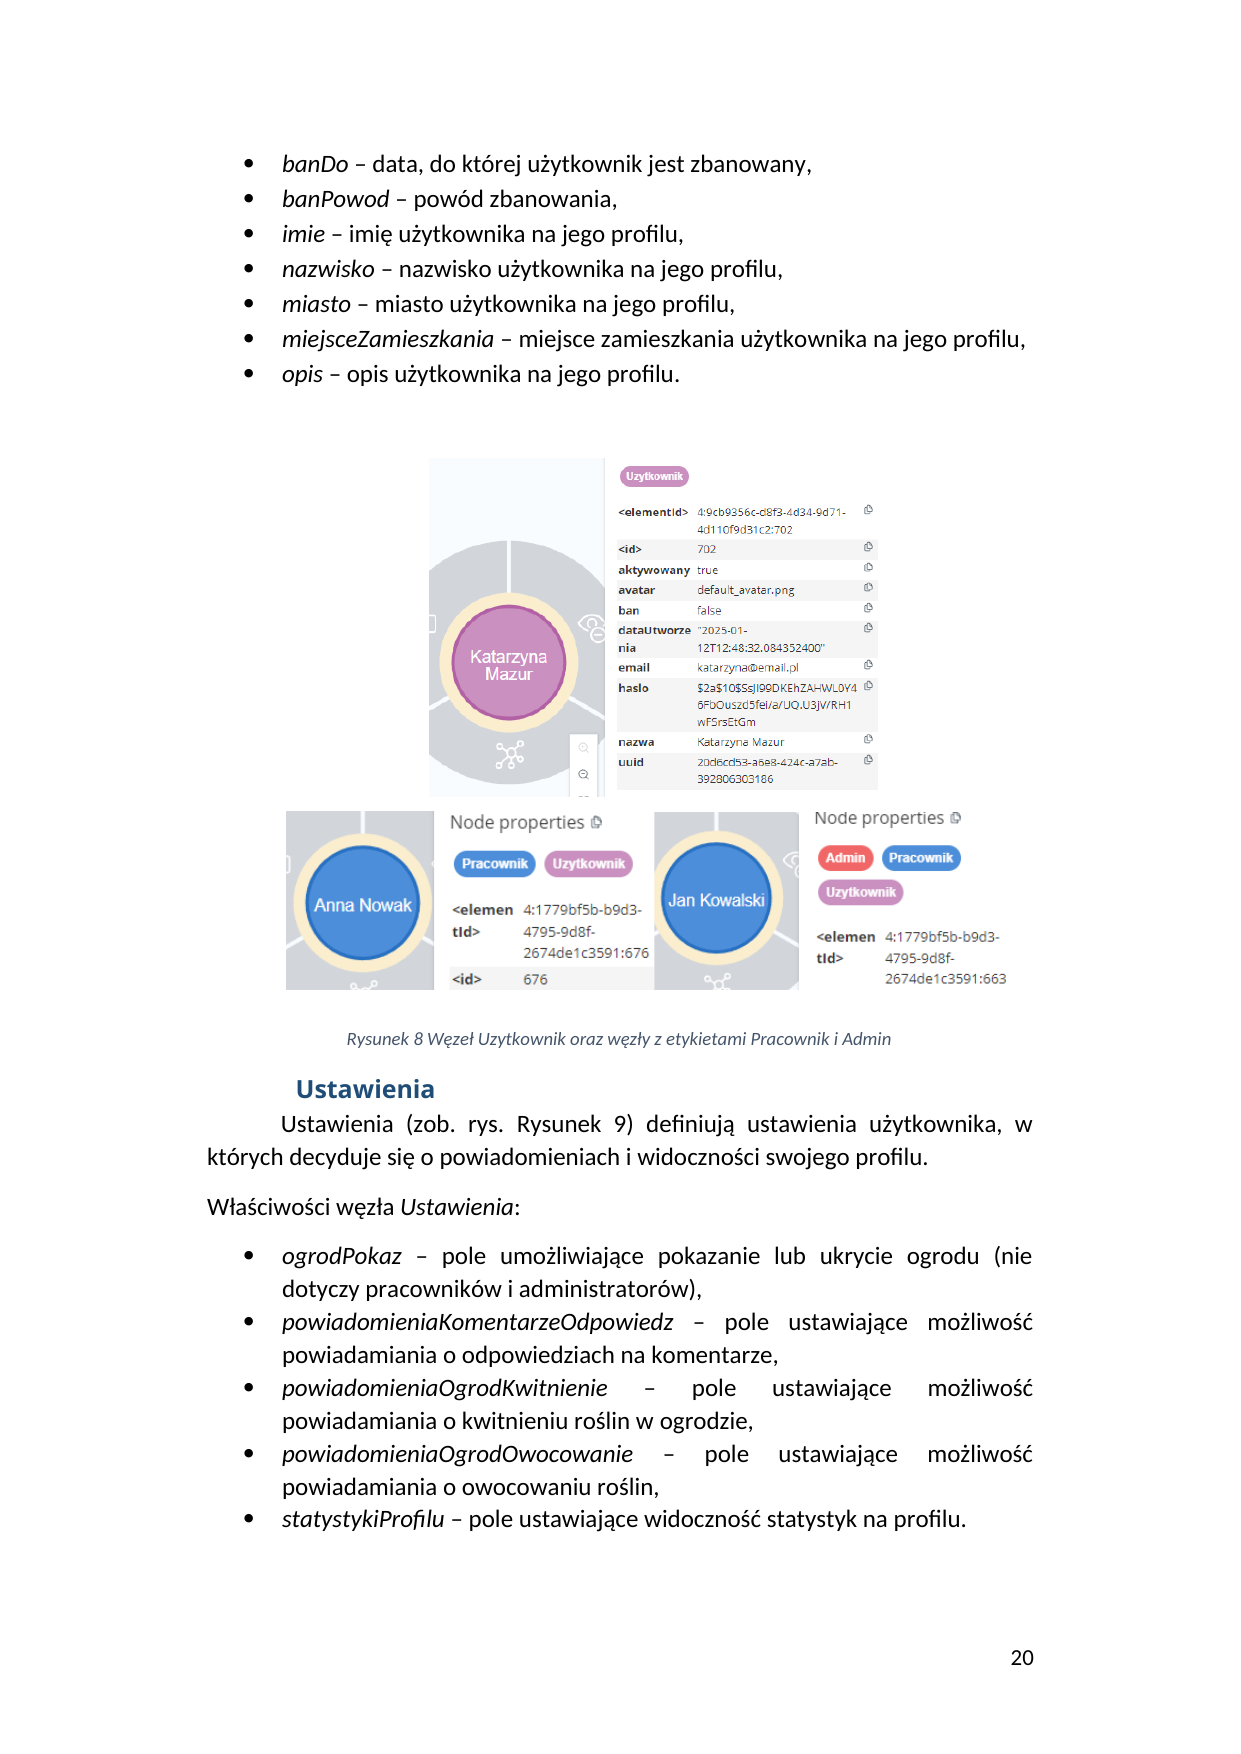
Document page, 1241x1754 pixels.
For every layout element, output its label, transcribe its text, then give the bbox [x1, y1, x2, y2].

list imie – imię użytkownika na jego profilu, [244, 218, 1033, 248]
text Właściwości węzła Ustawienia: [207, 1191, 1033, 1221]
subtitle Ustawienia [295, 1071, 1033, 1105]
list opis – opis użytkownika na jego profilu. [244, 358, 1033, 388]
list banDo – data, do której użytkownik jest zbanowany, [244, 148, 1033, 178]
list statystykiProfilu – pole ustawiające widoczność statystyk na profilu. [244, 1503, 1033, 1534]
list banPowod – powód zbanowania, [244, 183, 1033, 213]
list powiadomieniaKomentarzeOdpowiedz – pole ustawiające możliwość powiadamiania o odpowiedziach na komentarze, [244, 1306, 1033, 1369]
list ogrodPokaz – pole umożliwiające pokazanie lub ukrycie ogrodu (nie dotyczy pracowników i administratorów), [244, 1240, 1033, 1304]
list powiadomieniaOgrodOwocowanie – pole ustawiające możliwość powiadamiania o owocowaniu roślin, [244, 1438, 1033, 1501]
list miejsceZamieszkania – miejsce zamieszkania użytkownika na jego profilu, [244, 323, 1033, 353]
list powiadomieniaOgrodKwitnienie – pole ustawiające możliwość powiadamiania o kwitnieniu roślin w ogrodzie, [244, 1372, 1033, 1435]
list miasto – miasto użytkownika na jego profilu, [244, 288, 1033, 318]
picture [429, 458, 882, 797]
text Ustawienia (zob. rys. 9) definiują ustawienia użytkownika, w których decyduje się o powiadomieniach i widoczności swojego profilu. [207, 1108, 1033, 1172]
list nazwisko – nazwisko użytkownika na jego profilu, [244, 253, 1033, 283]
picture [286, 811, 1025, 990]
